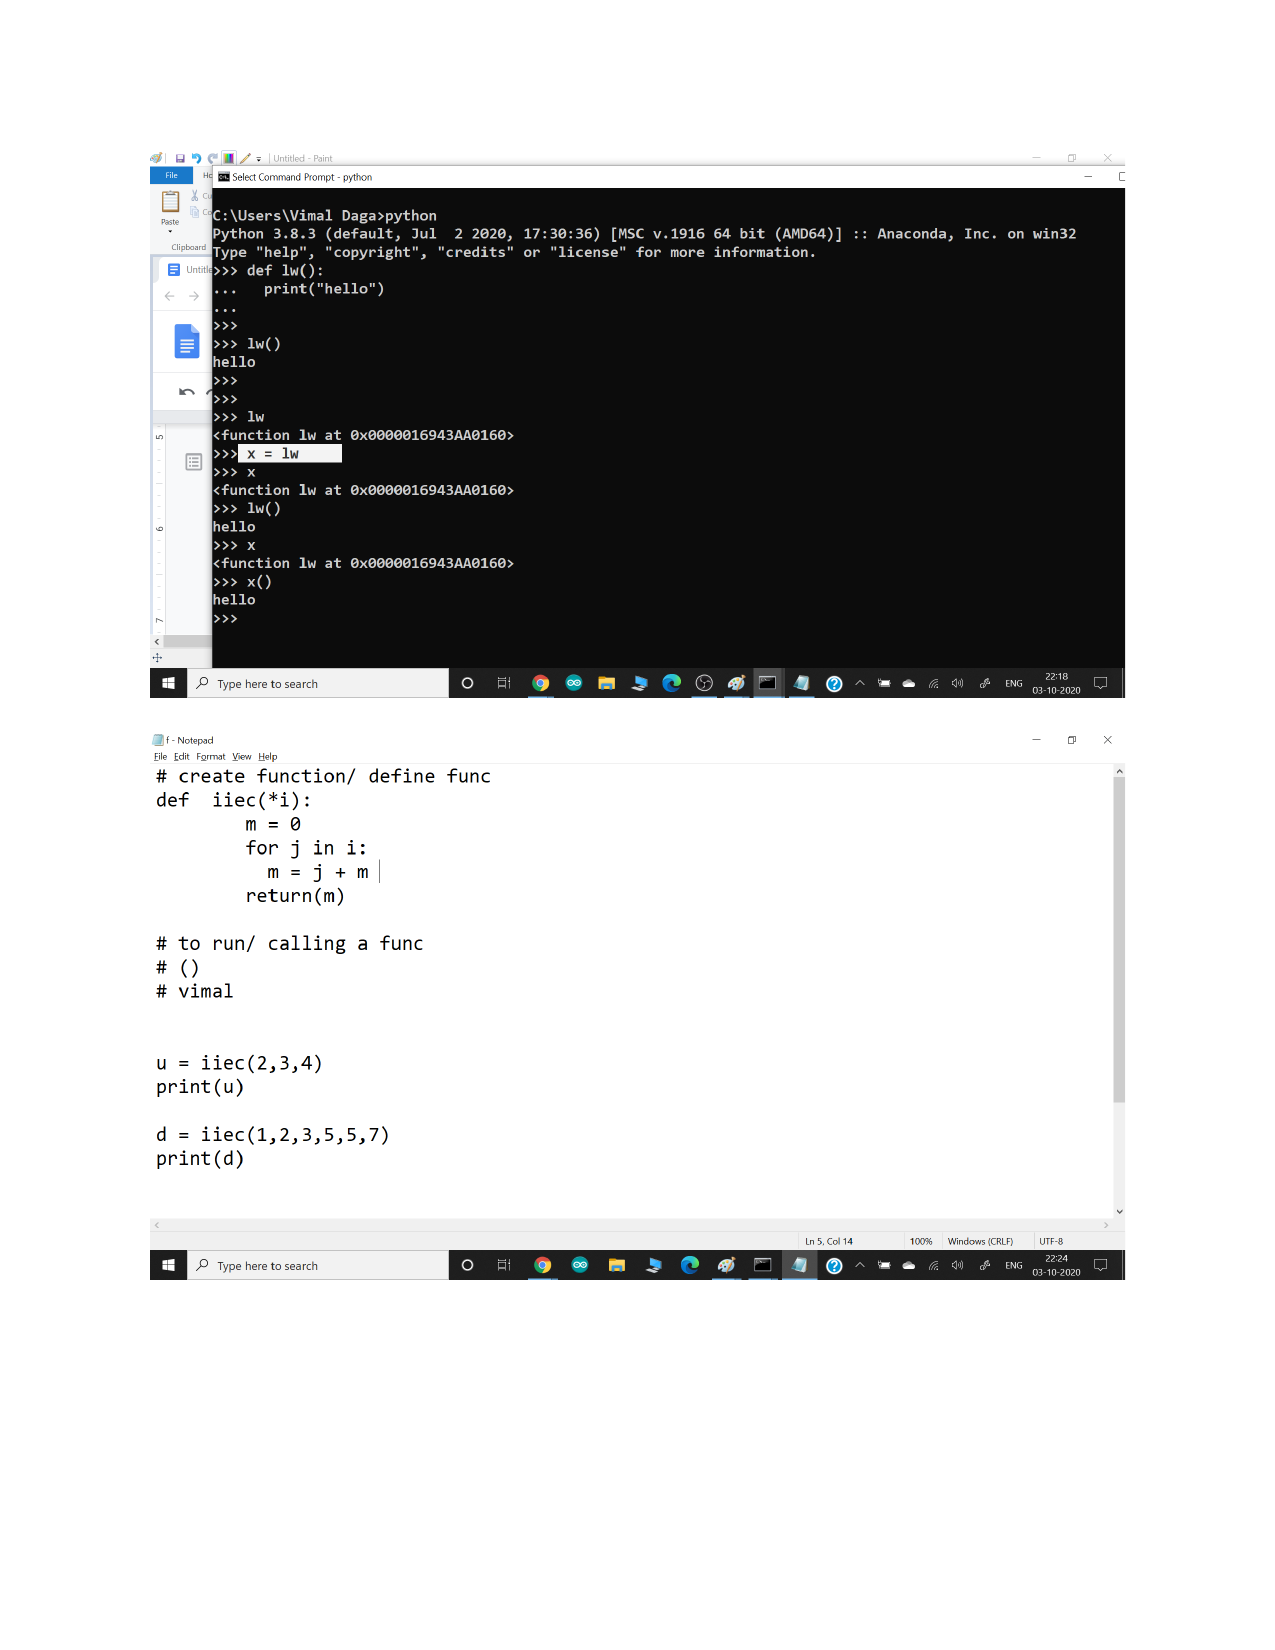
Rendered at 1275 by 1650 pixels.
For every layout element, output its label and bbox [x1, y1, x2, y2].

picture [150, 150, 1125, 698]
picture [150, 732, 1125, 1280]
